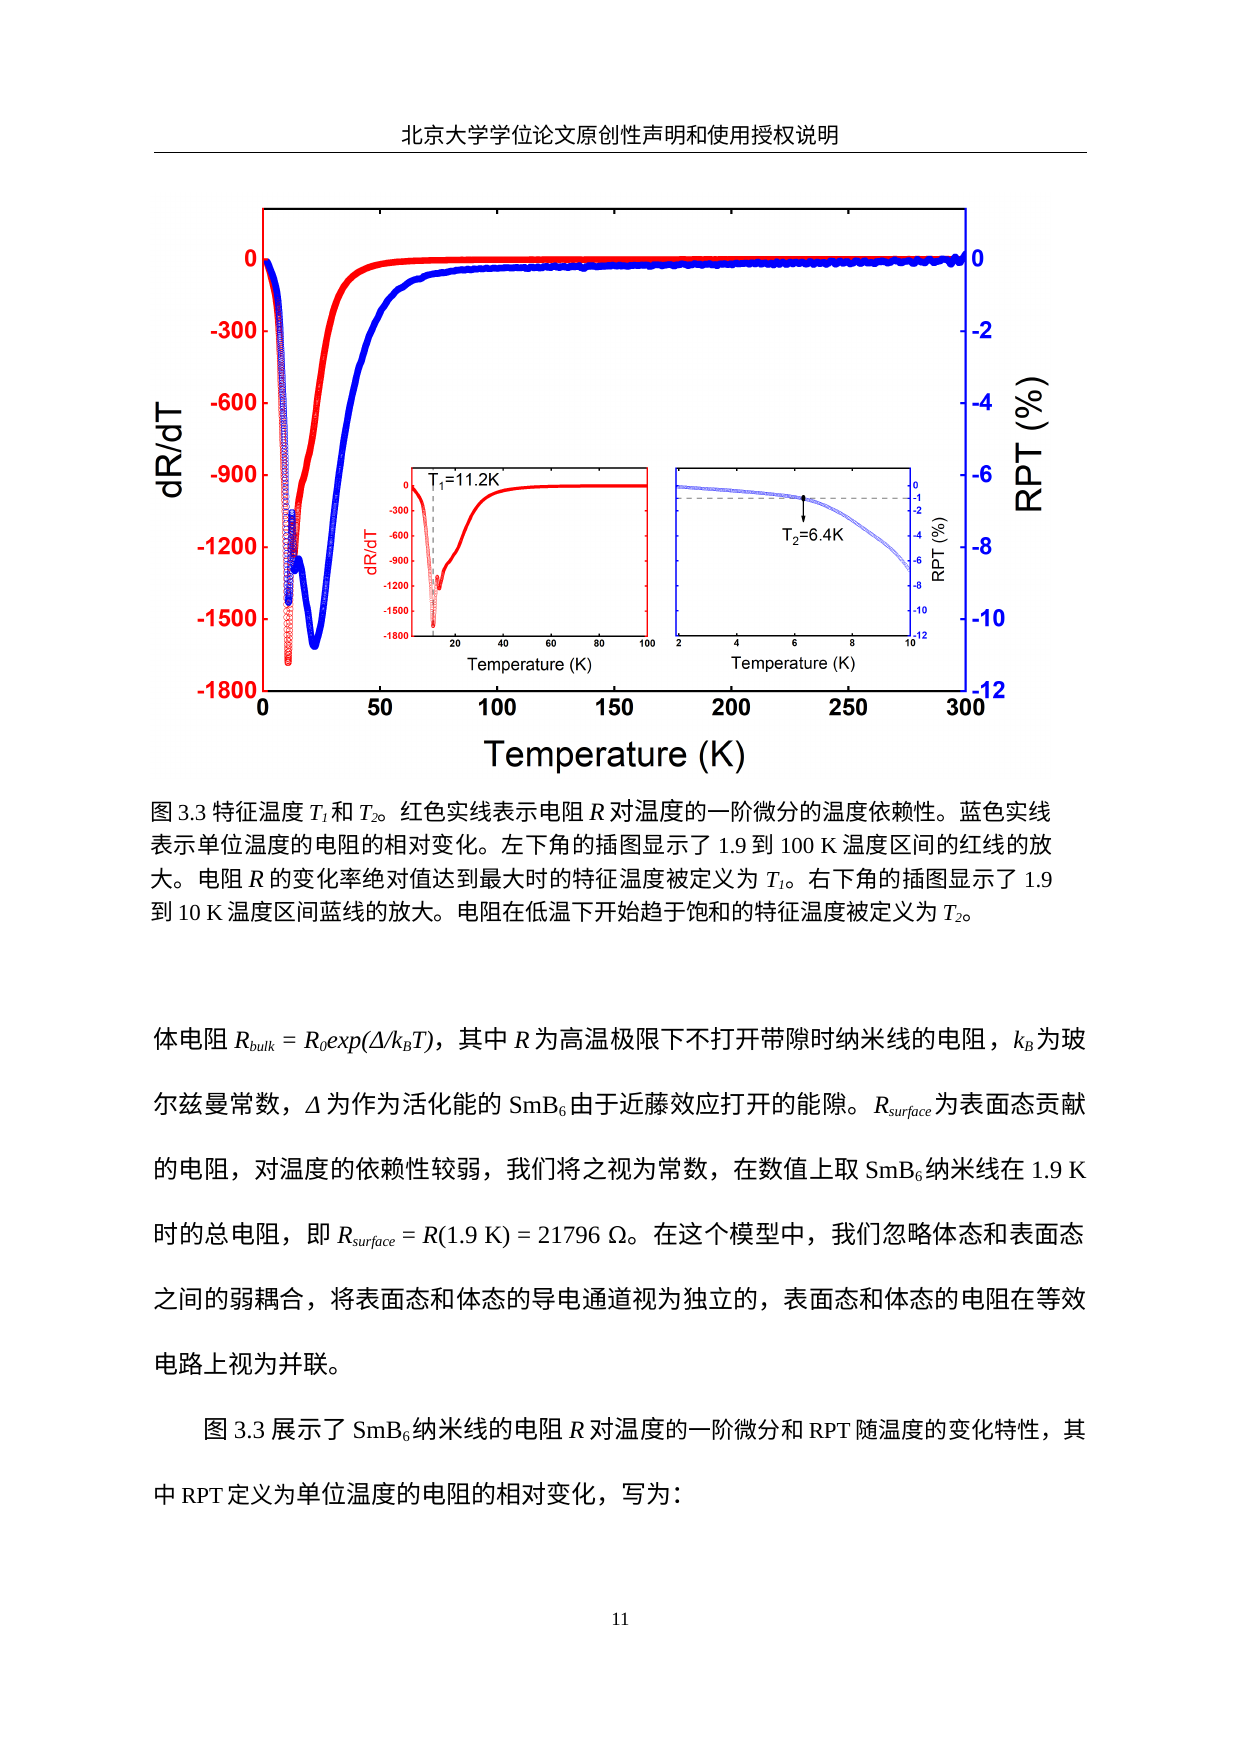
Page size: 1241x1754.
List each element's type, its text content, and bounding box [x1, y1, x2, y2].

text 图3.3 展示了SmB6纳米线的电阻R对温度的一阶微分和RPT随温度的变化特性，其中RPT定义为单位温度的电阻的相对变化，写为： [153, 1395, 1087, 1525]
picture [150, 192, 1051, 779]
